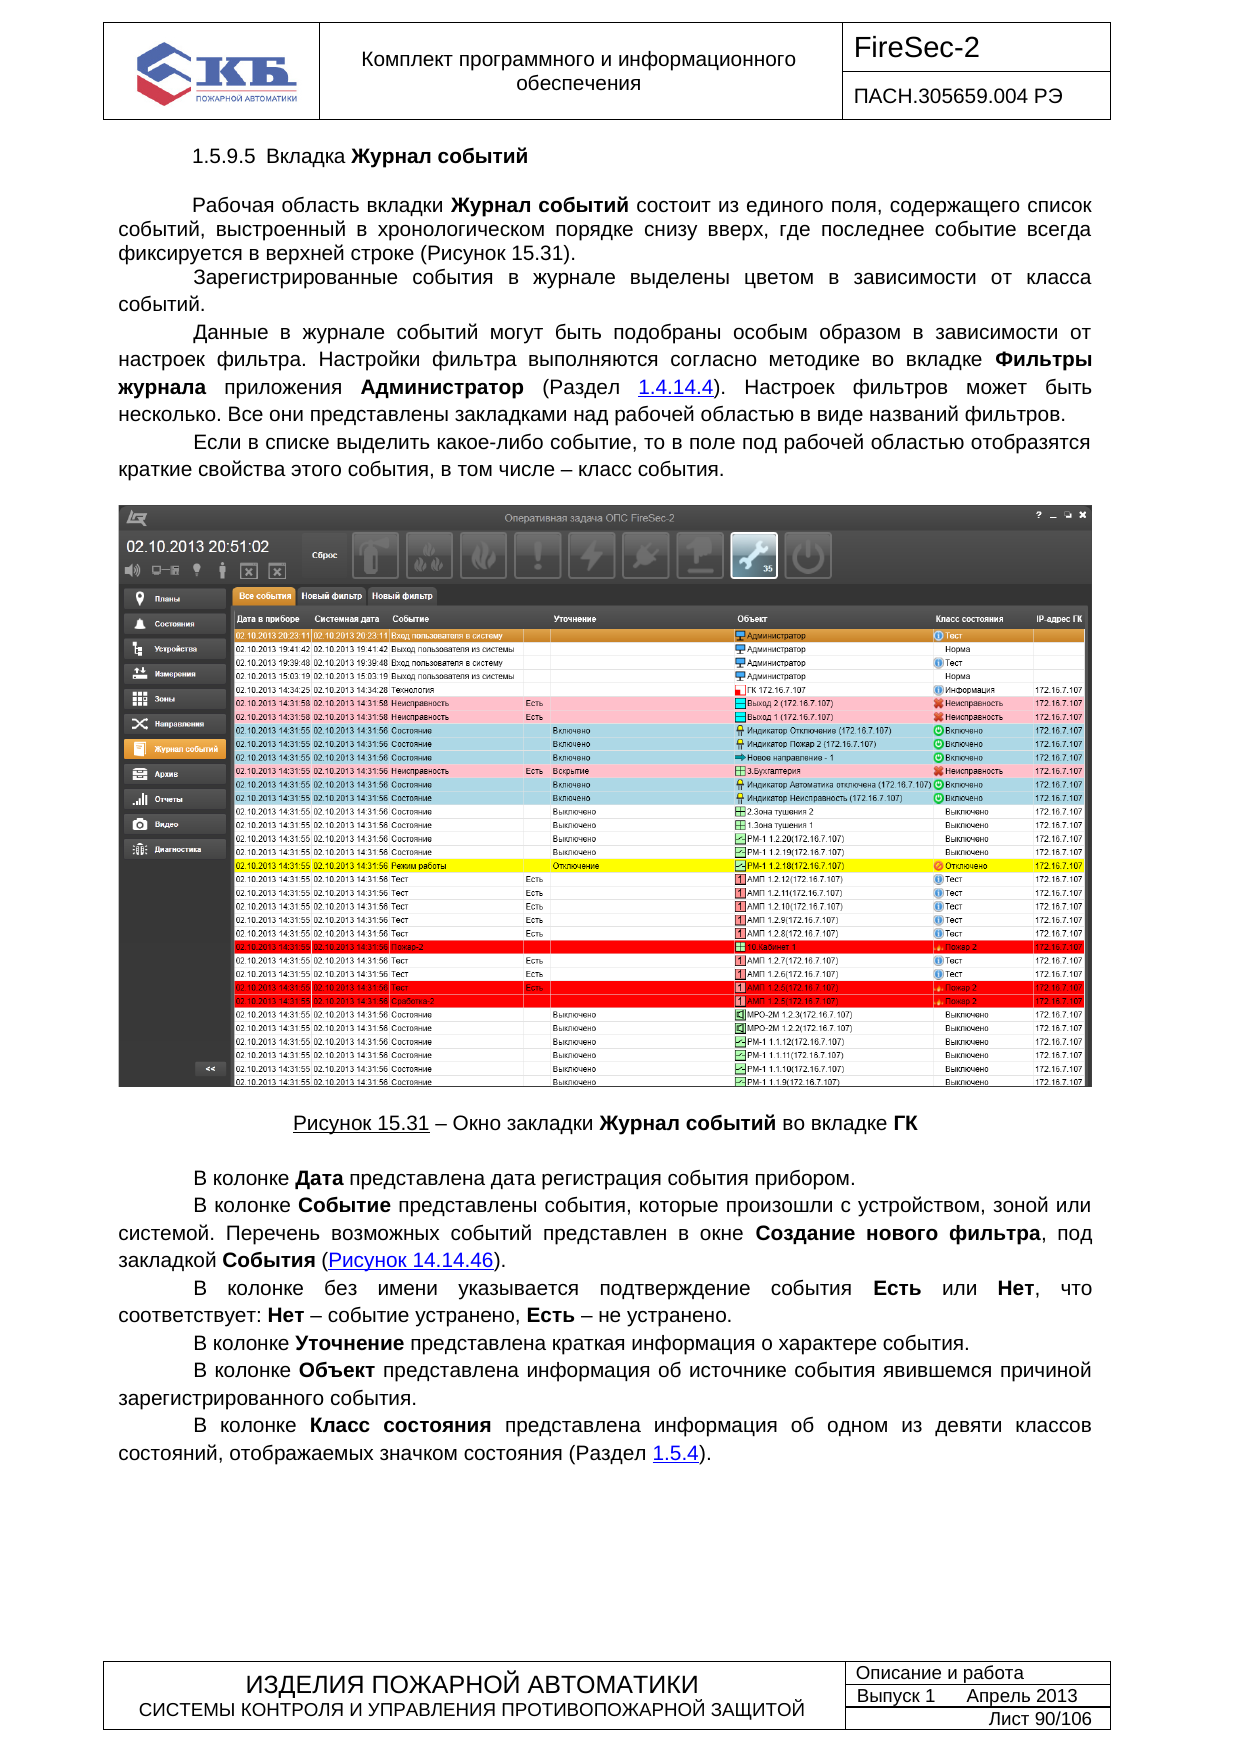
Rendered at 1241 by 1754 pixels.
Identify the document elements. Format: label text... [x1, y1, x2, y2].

list Вкладка Журнал событий [118, 144, 1092, 168]
list В колонке Дата представлена дата регистрация события прибором. [118, 1166, 1092, 1189]
text Рабочая область вкладки Журнал событий состоит из единого поля, содержащего список событий, выстроенный в хронологическом порядке снизу вверх, где последнее событие всегда фиксируется в верхней строке (Рисунок 15.31). [118, 193, 1092, 264]
list Данные в журнале событий могут быть подобраны особым образом в зависимости от настроек фильтра. Настройки фильтра выполняются согласно методике во вкладке Фильтры журнала приложения Администратор (Раздел 1.4.14.4). Настроек фильтров может быть несколько. Все они представлены закладками над рабочей областью в виде названий фильтров. [118, 319, 1092, 426]
list Если в списке выделить какое-либо событие, то в поле под рабочей областью отобразятся краткие свойства этого события, в том числе – класс события. [118, 429, 1092, 481]
list В колонке Объект представлена информация об источнике события явившемся причиной зарегистрированного события. [118, 1358, 1092, 1409]
list В колонке без имени указывается подтверждение события Есть или Нет, что соответствует: Нет – событие устранено, Есть – не устранено. [118, 1276, 1092, 1327]
list В колонке Класс состояния представлена информация об одном из девяти классов состояний, отображаемых значком состояния (Раздел 1.5.4). [118, 1413, 1092, 1464]
picture [118, 505, 1092, 1087]
picture [133, 34, 310, 115]
list В колонке Событие представлены события, которые произошли с устройством, зоной или системой. Перечень возможных событий представлен в окне Создание нового фильтра, под закладкой События (Рисунок 14.14.46). [118, 1193, 1092, 1272]
list Зарегистрированные события в журнале выделены цветом в зависимости от класса событий. [118, 264, 1092, 316]
list Рисунок 15.31 – Окно закладки Журнал событий во вкладке ГК [118, 1111, 1092, 1134]
list В колонке Уточнение представлена краткая информация о характере события. [118, 1331, 1092, 1354]
